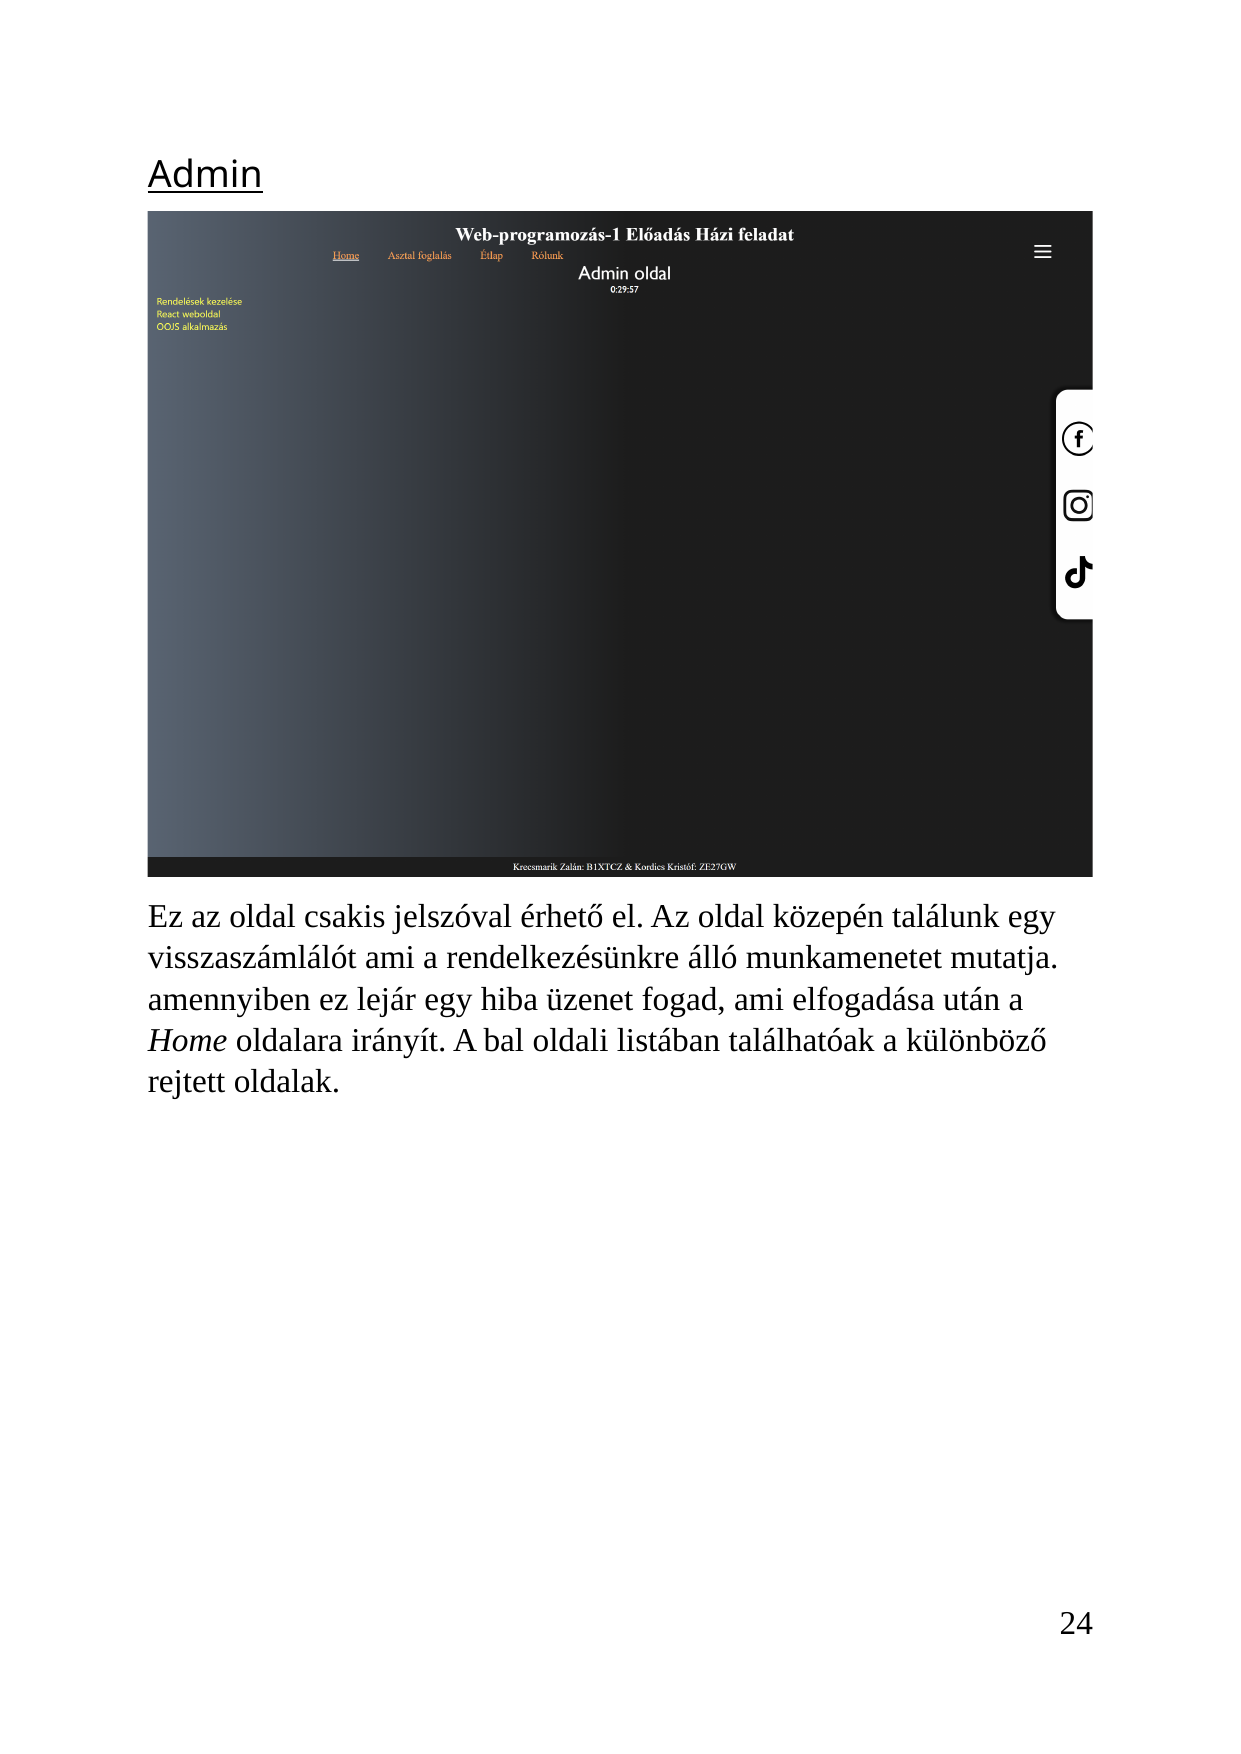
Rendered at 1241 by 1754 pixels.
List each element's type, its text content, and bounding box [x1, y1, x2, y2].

subtitle Admin [148, 148, 1093, 199]
text Ez az oldal csakis jelszóval érhető el. Az oldal közepén találunk egy visszaszámlálót ami a rendelkezésünkre álló munkamenetet mutatja. amennyiben ez lejár egy hiba üzenet fogad, ami elfogadása után a Home oldalara irányít. A bal oldali listában találhatóak a különböző rejtett oldalak. [148, 896, 1093, 1100]
picture [147, 211, 1093, 877]
